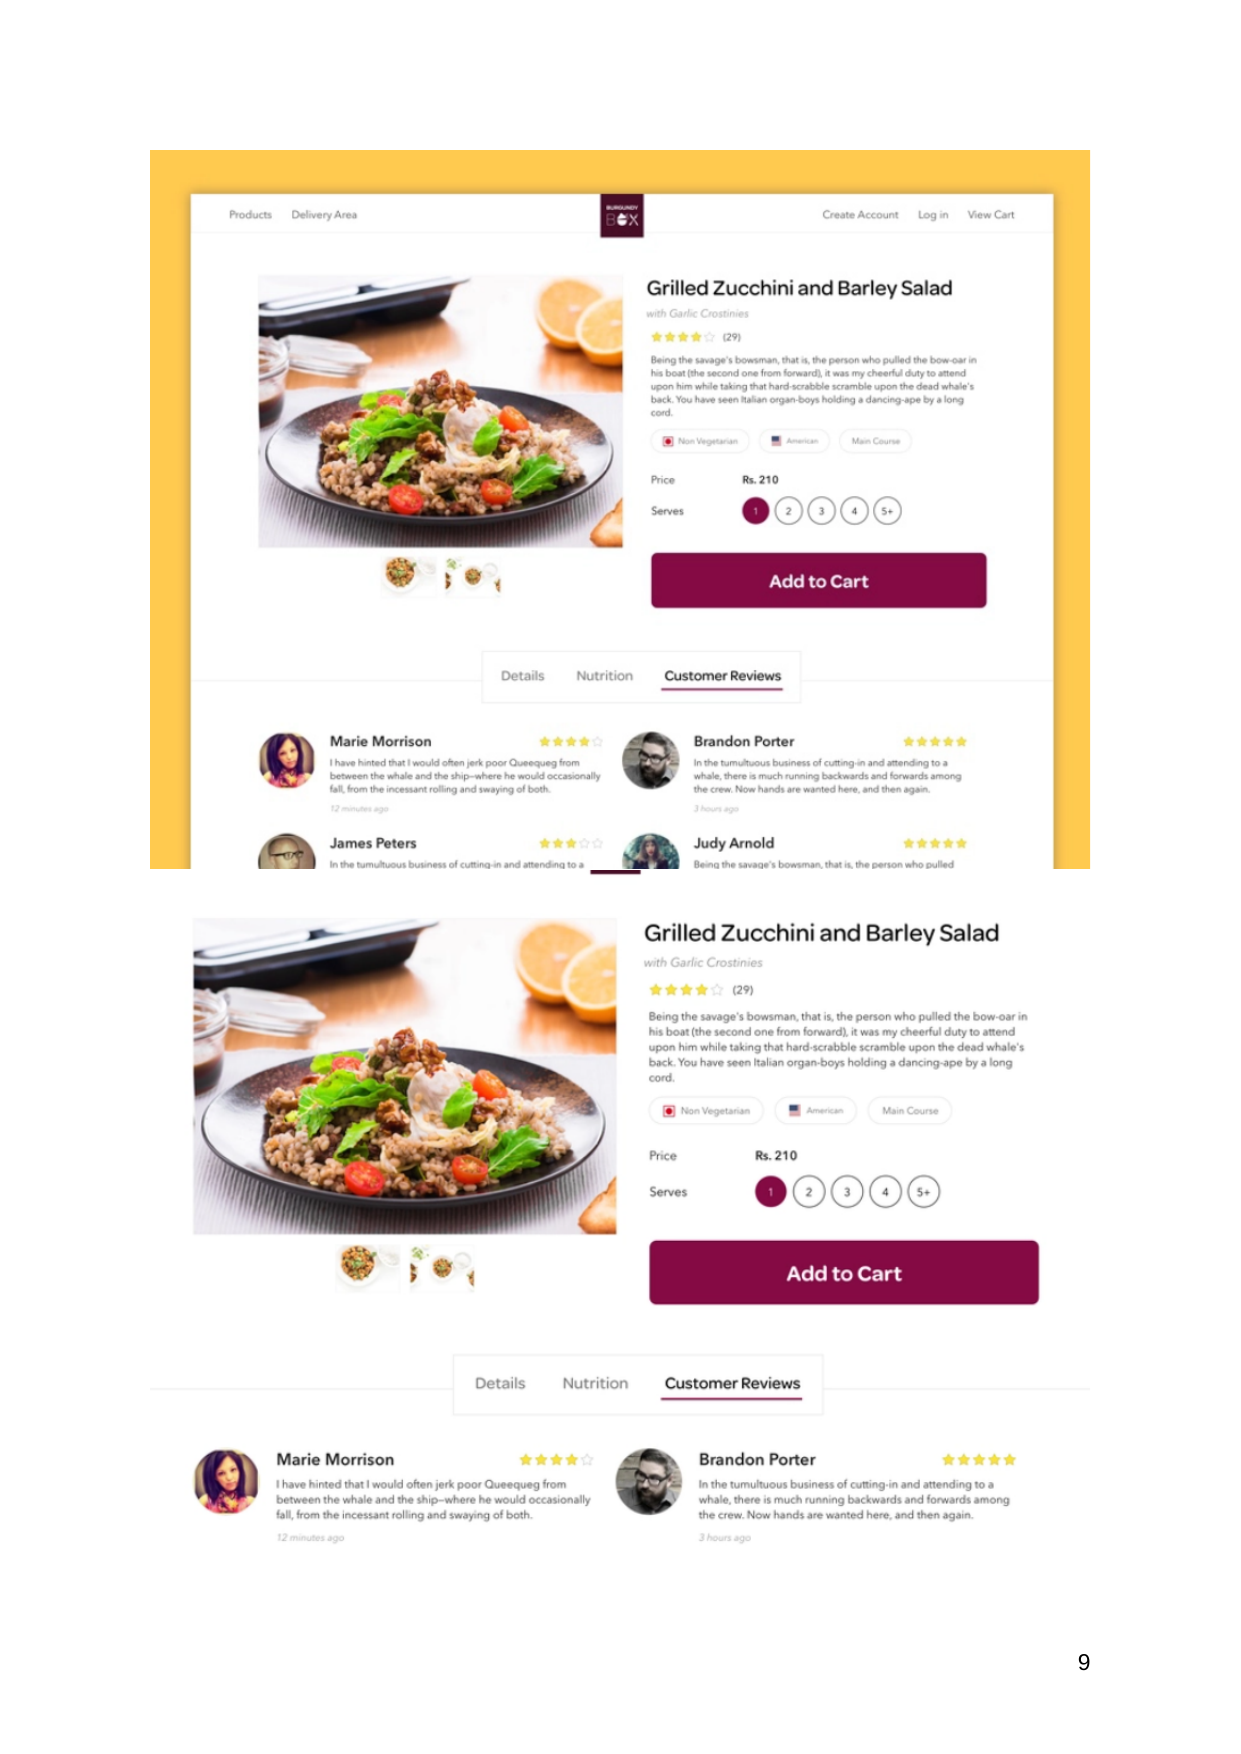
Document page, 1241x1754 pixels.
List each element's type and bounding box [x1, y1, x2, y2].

picture [150, 870, 1091, 1552]
picture [150, 150, 1091, 869]
